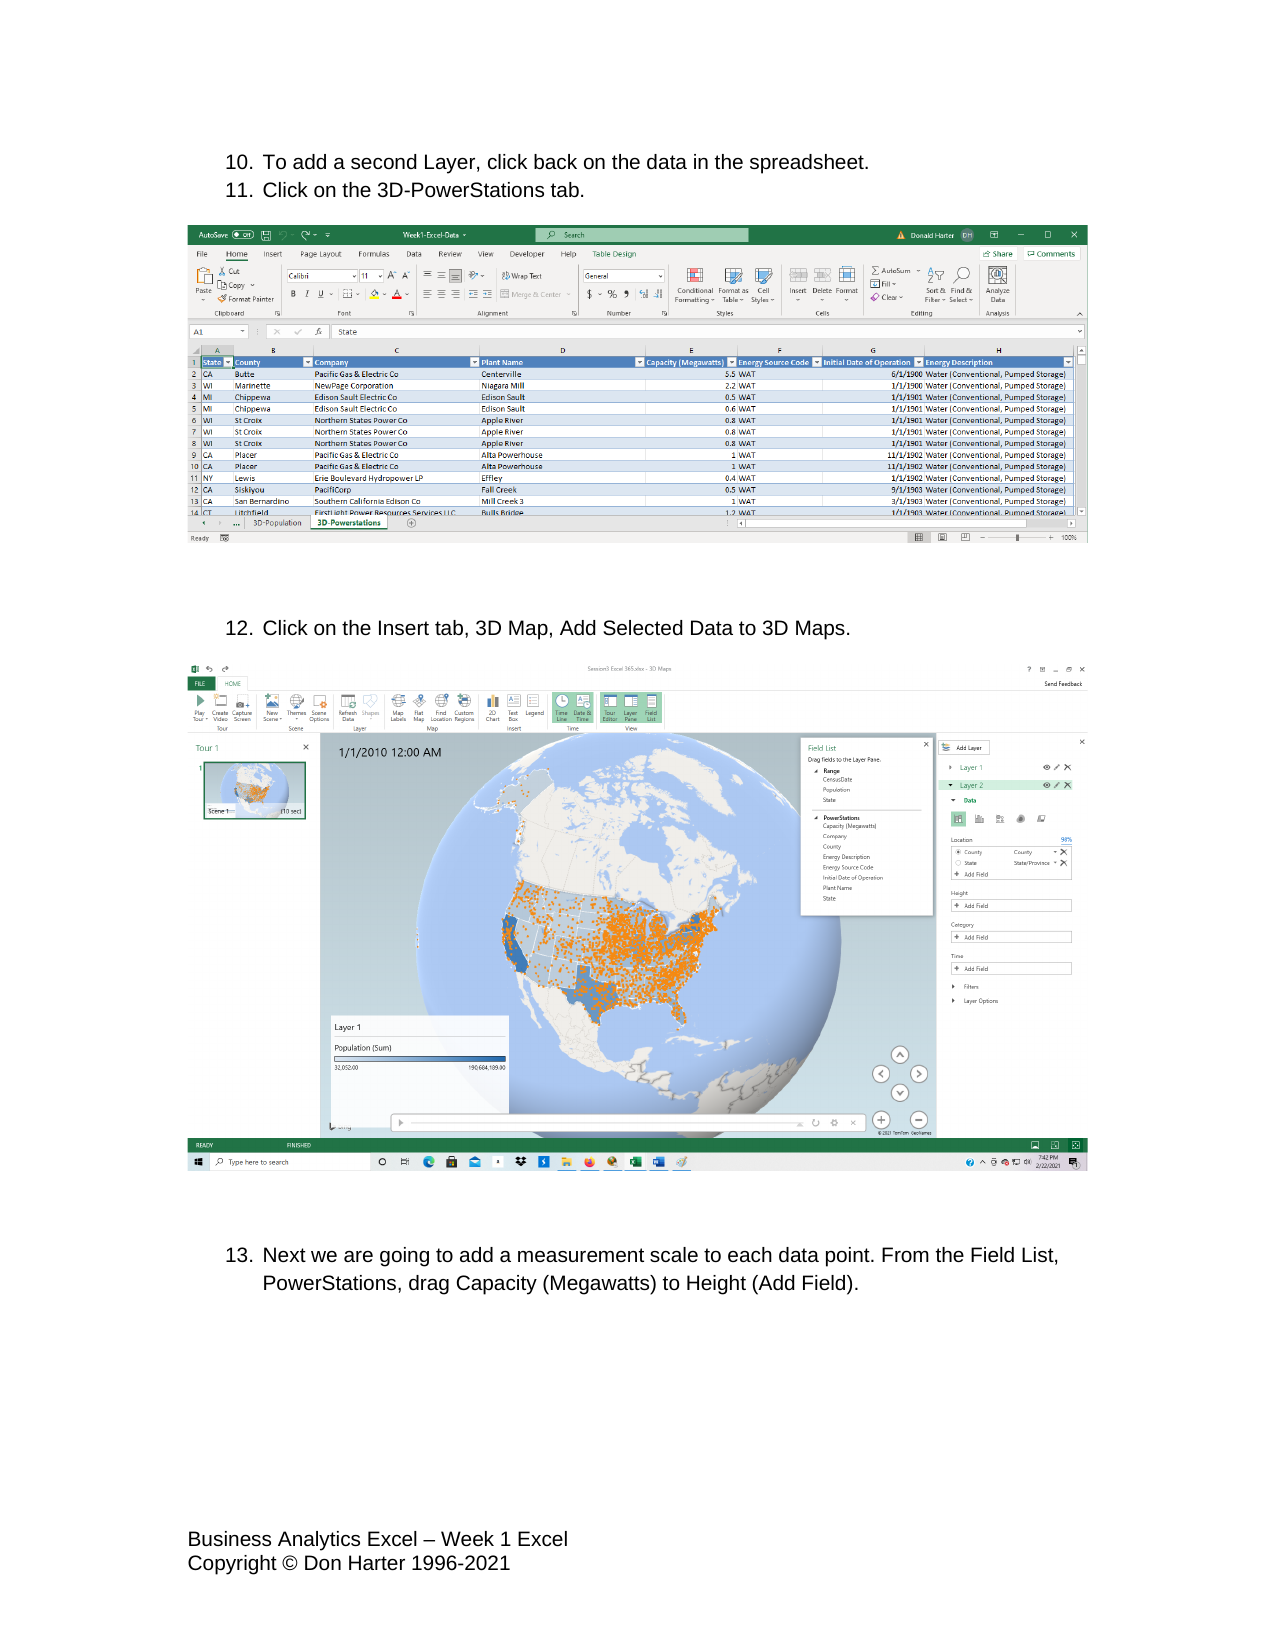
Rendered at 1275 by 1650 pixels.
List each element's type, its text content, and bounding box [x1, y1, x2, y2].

list Click on the Insert tab, 3D Map, Add Selected Data to 3D Maps. [225, 616, 1087, 640]
picture [187, 225, 1088, 543]
list To add a second Layer, click back on the data in the spreadsheet. [225, 150, 1087, 174]
picture [187, 664, 1088, 1171]
list Click on the 3D-PowerStations tab. [225, 177, 1087, 201]
list Next we are going to add a measurement scale to each data point. From the Field List, PowerStations, drag Capacity (Megawatts) to Height (Add Field). [225, 1243, 1087, 1294]
